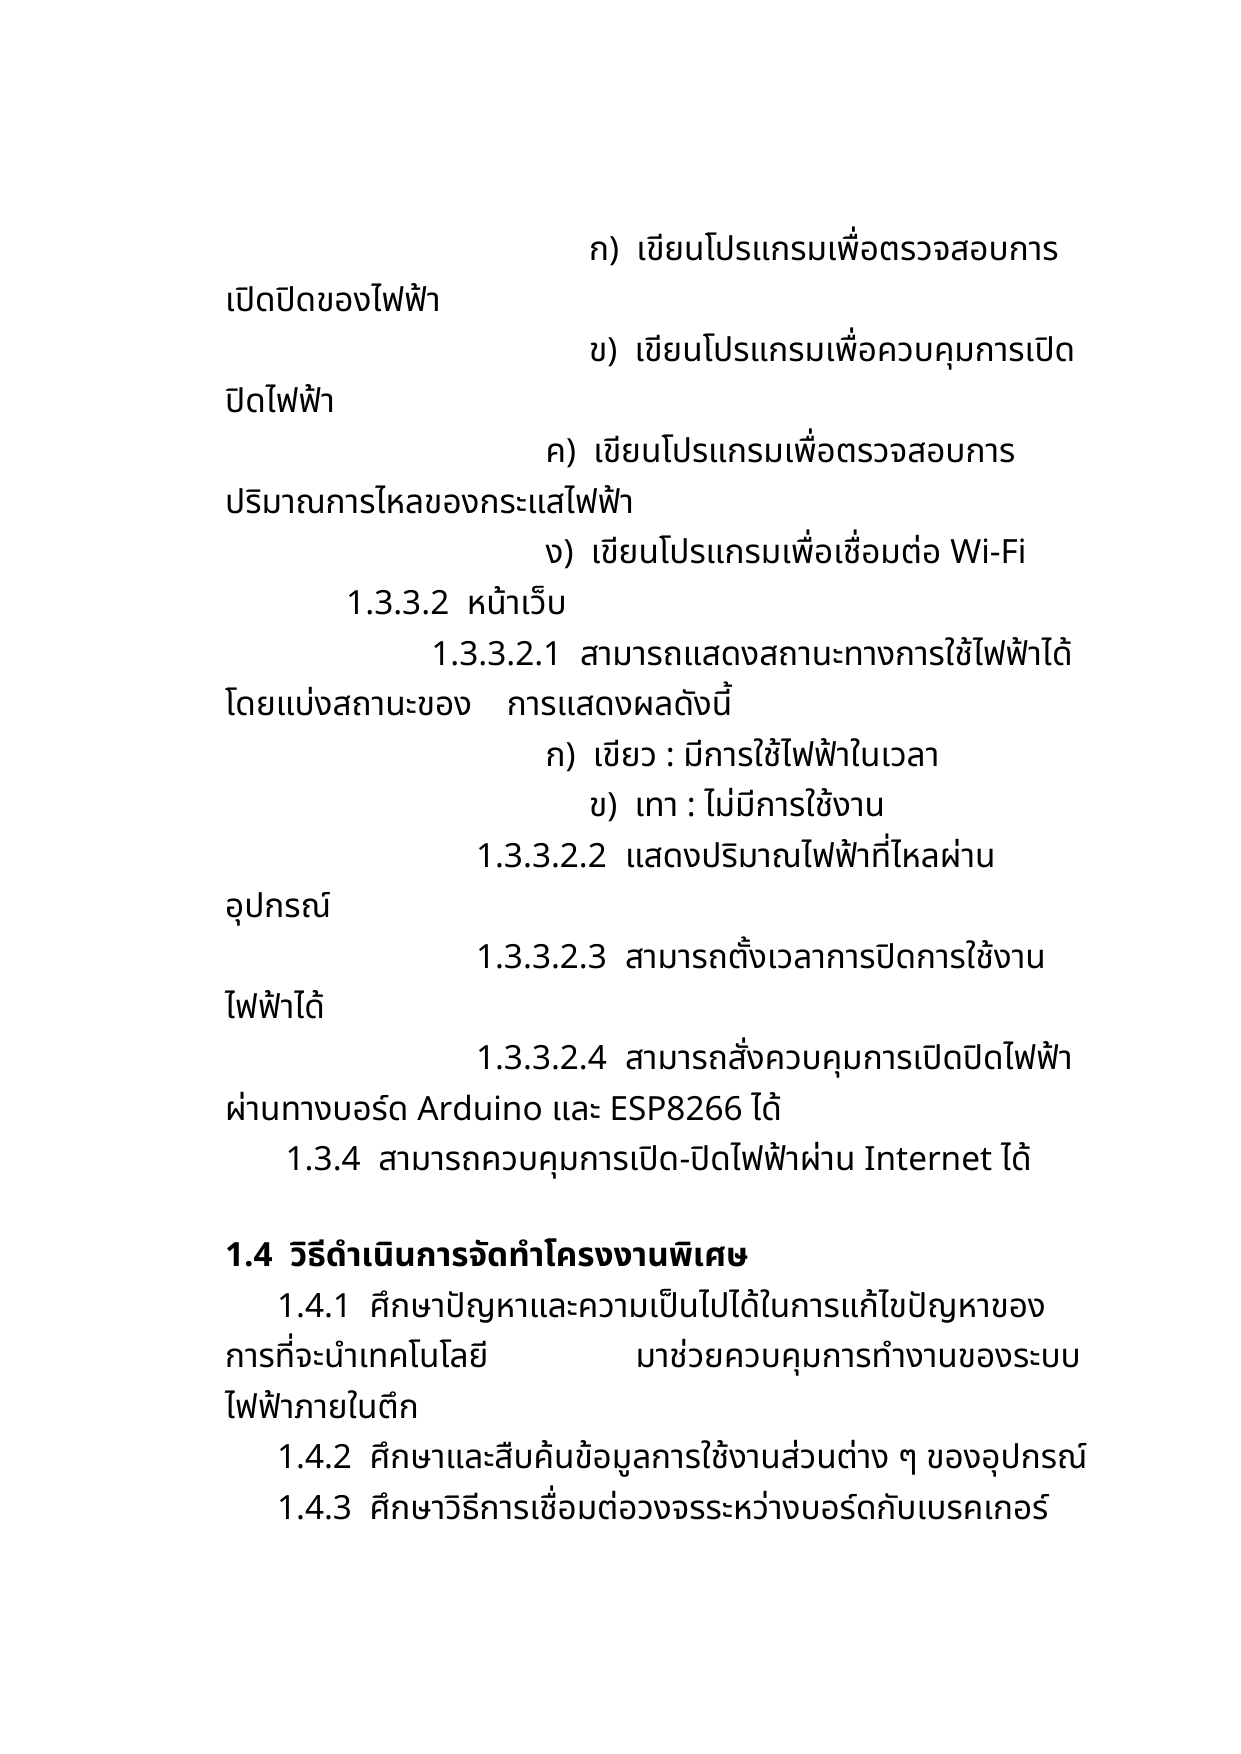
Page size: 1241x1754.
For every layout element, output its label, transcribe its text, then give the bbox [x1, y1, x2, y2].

text 1.3.3.2.4 สามารถสั่งควบคุมการเปิดปิดไฟฟ้าผ่านทางบอร์ด Arduino และ ESP8266 ได้ [225, 1034, 1090, 1135]
text ค) เขียนโปรแกรมเพื่อตรวจสอบการปริมาณการไหลของกระแสไฟฟ้า [225, 427, 1090, 528]
text ก) เขียนโปรแกรมเพื่อตรวจสอบการเปิดปิดของไฟฟ้า [225, 225, 1090, 326]
text ข) เทา : ไม่มีการใช้งาน [225, 781, 1090, 832]
text 1.4.3 ศึกษาวิธีการเชื่อมต่อวงจรระหว่างบอร์ดกับเบรคเกอร์ [225, 1484, 1090, 1534]
text 1.3.3.2.2 แสดงปริมาณไฟฟ้าที่ไหลผ่านอุปกรณ์ [225, 832, 1090, 933]
text 1.4 วิธีดำเนินการจัดทำโครงงานพิเศษ [225, 1231, 1090, 1282]
text 1.4.1 ศึกษาปัญหาและความเป็นไปได้ในการแก้ไขปัญหาของการที่จะนำเทคโนโลยี มาช่วยควบคุมการทำงานของระบบไฟฟ้าภายในตึก [225, 1282, 1090, 1433]
text 1.3.4 สามารถควบคุมการเปิด-ปิดไฟฟ้าผ่าน Internet ได้ [225, 1135, 1090, 1186]
text 1.3.3.2.1 สามารถแสดงสถานะทางการใช้ไฟฟ้าได้ โดยแบ่งสถานะของ การแสดงผลดังนี้ [225, 629, 1090, 730]
text 1.3.3.2 หน้าเว็บ [225, 579, 1090, 629]
text ง) เขียนโปรแกรมเพื่อเชื่อมต่อ Wi-Fi [225, 528, 1090, 579]
text 1.3.3.2.3 สามารถตั้งเวลาการปิดการใช้งานไฟฟ้าได้ [225, 933, 1090, 1034]
text ข) เขียนโปรแกรมเพื่อควบคุมการเปิดปิดไฟฟ้า [225, 326, 1090, 427]
text 1.4.2 ศึกษาและสืบค้นข้อมูลการใช้งานส่วนต่าง ๆ ของอุปกรณ์ [225, 1433, 1090, 1484]
text ก) เขียว : มีการใช้ไฟฟ้าในเวลา [225, 730, 1090, 781]
